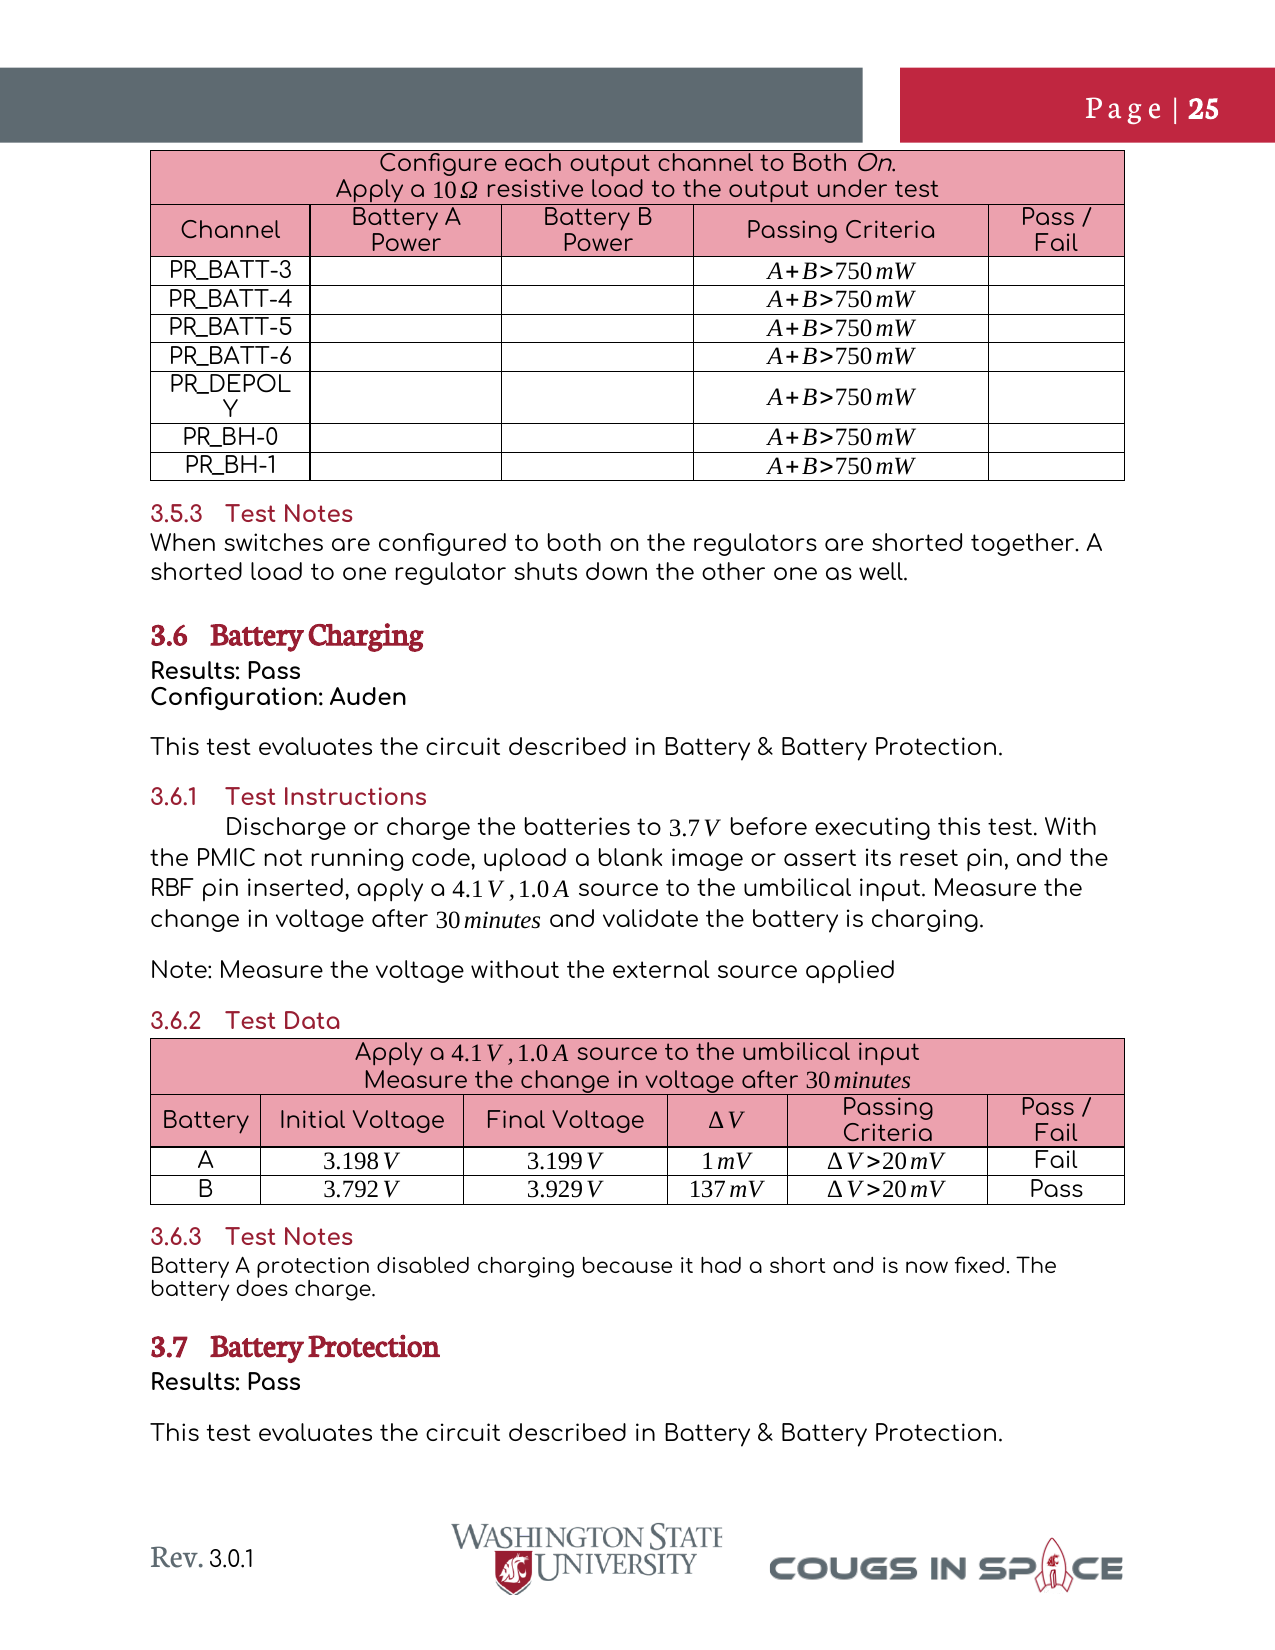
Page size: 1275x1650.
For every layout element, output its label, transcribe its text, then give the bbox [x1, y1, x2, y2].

text Configuration: Auden [150, 685, 1125, 710]
table_cell PR_BATT-4 [151, 286, 309, 313]
table_header Configure each output channel to Both On. Apply a resistive load to the output under test [151, 151, 1124, 204]
table_cell [668, 1148, 787, 1175]
table_cell Battery A Power [311, 205, 501, 256]
text This test evaluates the circuit described in Battery & Battery Protection. [150, 1421, 1125, 1447]
table_cell [989, 257, 1124, 285]
table_cell [694, 372, 988, 423]
table_cell Pass / Fail [989, 205, 1124, 256]
picture [450, 1522, 723, 1595]
table_cell [311, 372, 501, 423]
table_cell PR_BATT-6 [151, 343, 309, 371]
subtitle Test Instructions [150, 785, 1125, 811]
table_cell [694, 453, 988, 480]
table_cell [668, 1176, 787, 1204]
table_cell [502, 453, 693, 480]
table_cell [464, 1148, 667, 1175]
table_cell [502, 424, 693, 452]
table_cell Fail [988, 1148, 1124, 1175]
table_cell PR_BH-0 [151, 424, 309, 452]
table_cell [502, 372, 693, 423]
table_cell A [151, 1148, 260, 1175]
table_cell [989, 424, 1124, 452]
subtitle Test Data [150, 1009, 1125, 1034]
subtitle Test Notes [150, 502, 1125, 528]
table_cell [694, 286, 988, 313]
table_cell [502, 343, 693, 371]
table_header Apply a source to the umbilical input Measure the change in voltage after [151, 1039, 1124, 1094]
table_cell PR_BATT-3 [151, 257, 309, 285]
table_cell Battery [151, 1095, 260, 1146]
table_cell [989, 372, 1124, 423]
table_cell [311, 343, 501, 371]
table_cell [694, 424, 988, 452]
table_cell PR_BATT-5 [151, 315, 309, 342]
picture [769, 1537, 1123, 1594]
text Results: Pass [150, 659, 1125, 685]
table_cell [261, 1176, 463, 1204]
table_cell [311, 453, 501, 480]
table_cell Initial Voltage [261, 1095, 463, 1146]
table_cell [788, 1148, 987, 1175]
table_cell [311, 286, 501, 313]
table_cell [989, 453, 1124, 480]
table_cell [668, 1095, 787, 1146]
table_cell PR_DEPOLY [151, 372, 309, 423]
table_cell [694, 343, 988, 371]
subtitle Battery Protection [150, 1322, 1125, 1364]
table_cell [311, 424, 501, 452]
text This test evaluates the circuit described in Battery & Battery Protection. [150, 735, 1125, 761]
table_cell PR_BH-1 [151, 453, 309, 480]
table_cell Passing Criteria [788, 1095, 987, 1146]
text Results: Pass [150, 1371, 1125, 1396]
table_cell [989, 286, 1124, 313]
table_cell Final Voltage [464, 1095, 667, 1146]
text Note: Measure the voltage without the external source applied [150, 959, 1125, 984]
table_cell [311, 315, 501, 342]
text Discharge or charge the batteries to before executing this test. With the PMIC not running code, upload a blank image or assert its reset pin, and the RBF pin inserted, apply a source to the umbilical input. Measure the change in voltage after and validate the battery is charging. [150, 814, 1125, 934]
table_cell [502, 257, 693, 285]
table_cell [502, 286, 693, 313]
subtitle Battery Charging [150, 611, 1125, 653]
subtitle Test Notes [150, 1226, 1125, 1251]
table_cell [502, 315, 693, 342]
table_cell [694, 315, 988, 342]
table_cell [261, 1148, 463, 1175]
table_cell [989, 315, 1124, 342]
text Battery A protection disabled charging because it had a short and is now fixed. The battery does charge. [150, 1255, 1125, 1301]
table_cell Pass / Fail [988, 1095, 1124, 1146]
table_cell Battery B Power [502, 205, 693, 256]
text When switches are configured to both on the regulators are shorted together. A shorted load to one regulator shuts down the other one as well. [150, 531, 1125, 586]
table_cell [989, 343, 1124, 371]
table_cell [694, 257, 988, 285]
table_cell [311, 257, 501, 285]
table_cell Channel [151, 205, 309, 256]
table_cell B [151, 1176, 260, 1204]
table_cell Passing Criteria [694, 205, 988, 256]
table_cell [788, 1176, 987, 1204]
table_cell Pass [988, 1176, 1124, 1204]
table_cell [464, 1176, 667, 1204]
